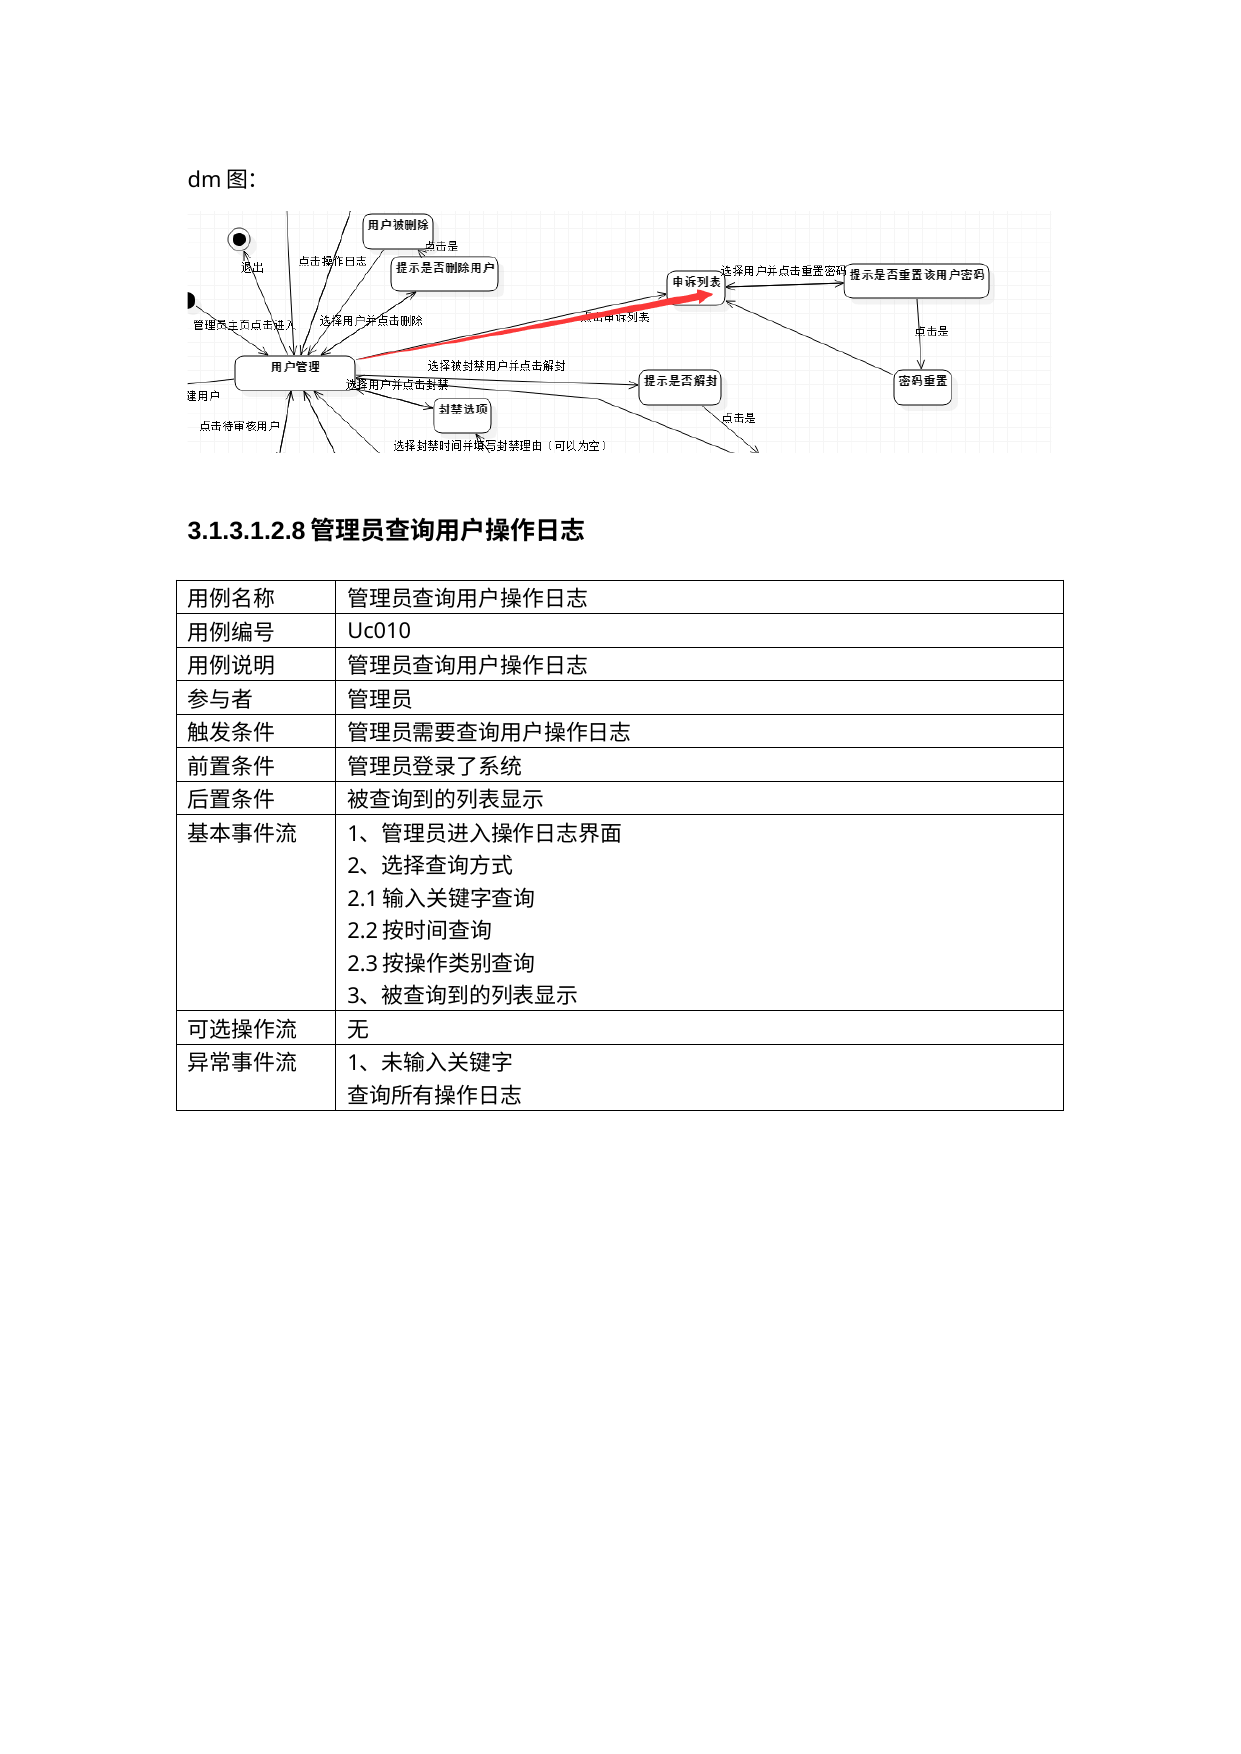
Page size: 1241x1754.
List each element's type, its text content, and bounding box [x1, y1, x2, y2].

table_cell 可选操作流 [177, 1011, 335, 1044]
table_cell 管理员需要查询用户操作日志 [336, 715, 1063, 747]
table_cell 无 [336, 1011, 1063, 1044]
table_cell 1、管理员进入操作日志界面 2、选择查询方式 2.1输入关键字查询 2.2按时间查询 2.3按操作类别查询 3、被查询到的列表显示 [336, 815, 1063, 1010]
table_cell 用例说明 [177, 648, 335, 680]
table_cell 1、未输入关键字 查询所有操作日志 [336, 1045, 1063, 1110]
table_cell 管理员登录了系统 [336, 748, 1063, 781]
subtitle 3.1.3.1.2.8管理员查询用户操作日志 [187, 496, 1053, 561]
table_cell 后置条件 [177, 782, 335, 814]
picture [187, 211, 1052, 453]
table_header 用例名称 [177, 581, 335, 613]
table_cell 用例编号 [177, 614, 335, 647]
table_cell 前置条件 [177, 748, 335, 781]
table_cell 管理员 [336, 681, 1063, 714]
table_cell 参与者 [177, 681, 335, 714]
table_cell 触发条件 [177, 715, 335, 747]
table_cell Uc010 [336, 614, 1063, 647]
table_cell 管理员查询用户操作日志 [336, 648, 1063, 680]
subtitle dm图： [187, 162, 1053, 194]
table_cell 异常事件流 [177, 1045, 335, 1110]
table_header 管理员查询用户操作日志 [336, 581, 1063, 613]
table_cell 被查询到的列表显示 [336, 782, 1063, 814]
table_cell 基本事件流 [177, 815, 335, 1010]
